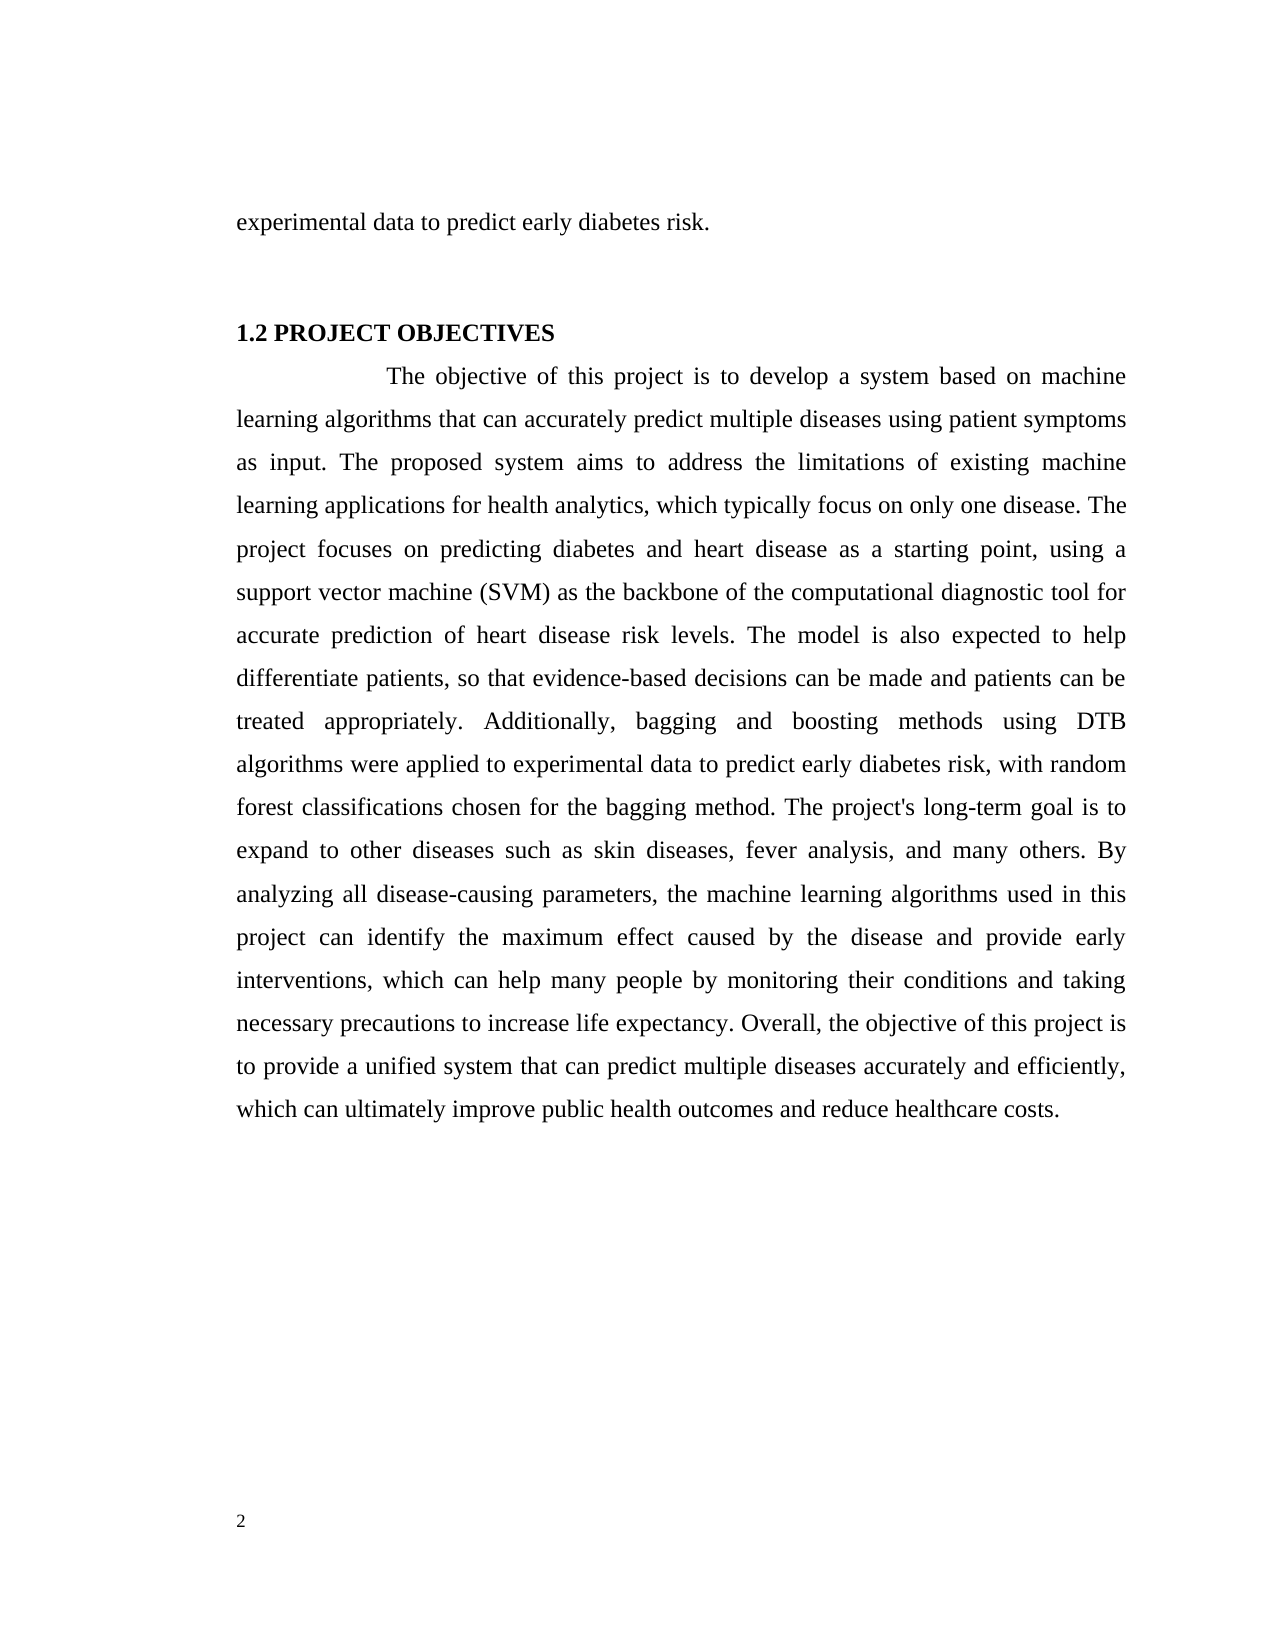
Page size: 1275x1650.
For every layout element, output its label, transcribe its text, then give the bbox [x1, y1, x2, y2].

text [236, 207, 1127, 236]
text The objective of this project is to develop a system based on machine learning algorithms that can accurately predict multiple diseases using patient symptoms as input. The proposed system aims to address the limitations of existing machine learning applications for health analytics, which typically focus on only one disease. The project focuses on predicting diabetes and heart disease as a starting point, using a support vector machine (SVM) as the backbone of the computational diagnostic tool for accurate prediction of heart disease risk levels. The model is also expected to help differentiate patients, so that evidence-based decisions can be made and patients can be treated appropriately. Additionally, bagging and boosting methods using DTB algorithms were applied to experimental data to predict early diabetes risk, with random forest classifications chosen for the bagging method. The project's long-term goal is to expand to other diseases such as skin diseases, fever analysis, and many others. By analyzing all disease-causing parameters, the machine learning algorithms used in this project can identify the maximum effect caused by the disease and provide early interventions, which can help many people by monitoring their conditions and taking necessary precautions to increase life expectancy. Overall, the objective of this project is to provide a unified system that can predict multiple diseases accurately and efficiently, which can ultimately improve public health outcomes and reduce healthcare costs. [236, 361, 1127, 1123]
text 1.2 PROJECT OBJECTIVES [236, 318, 1127, 347]
